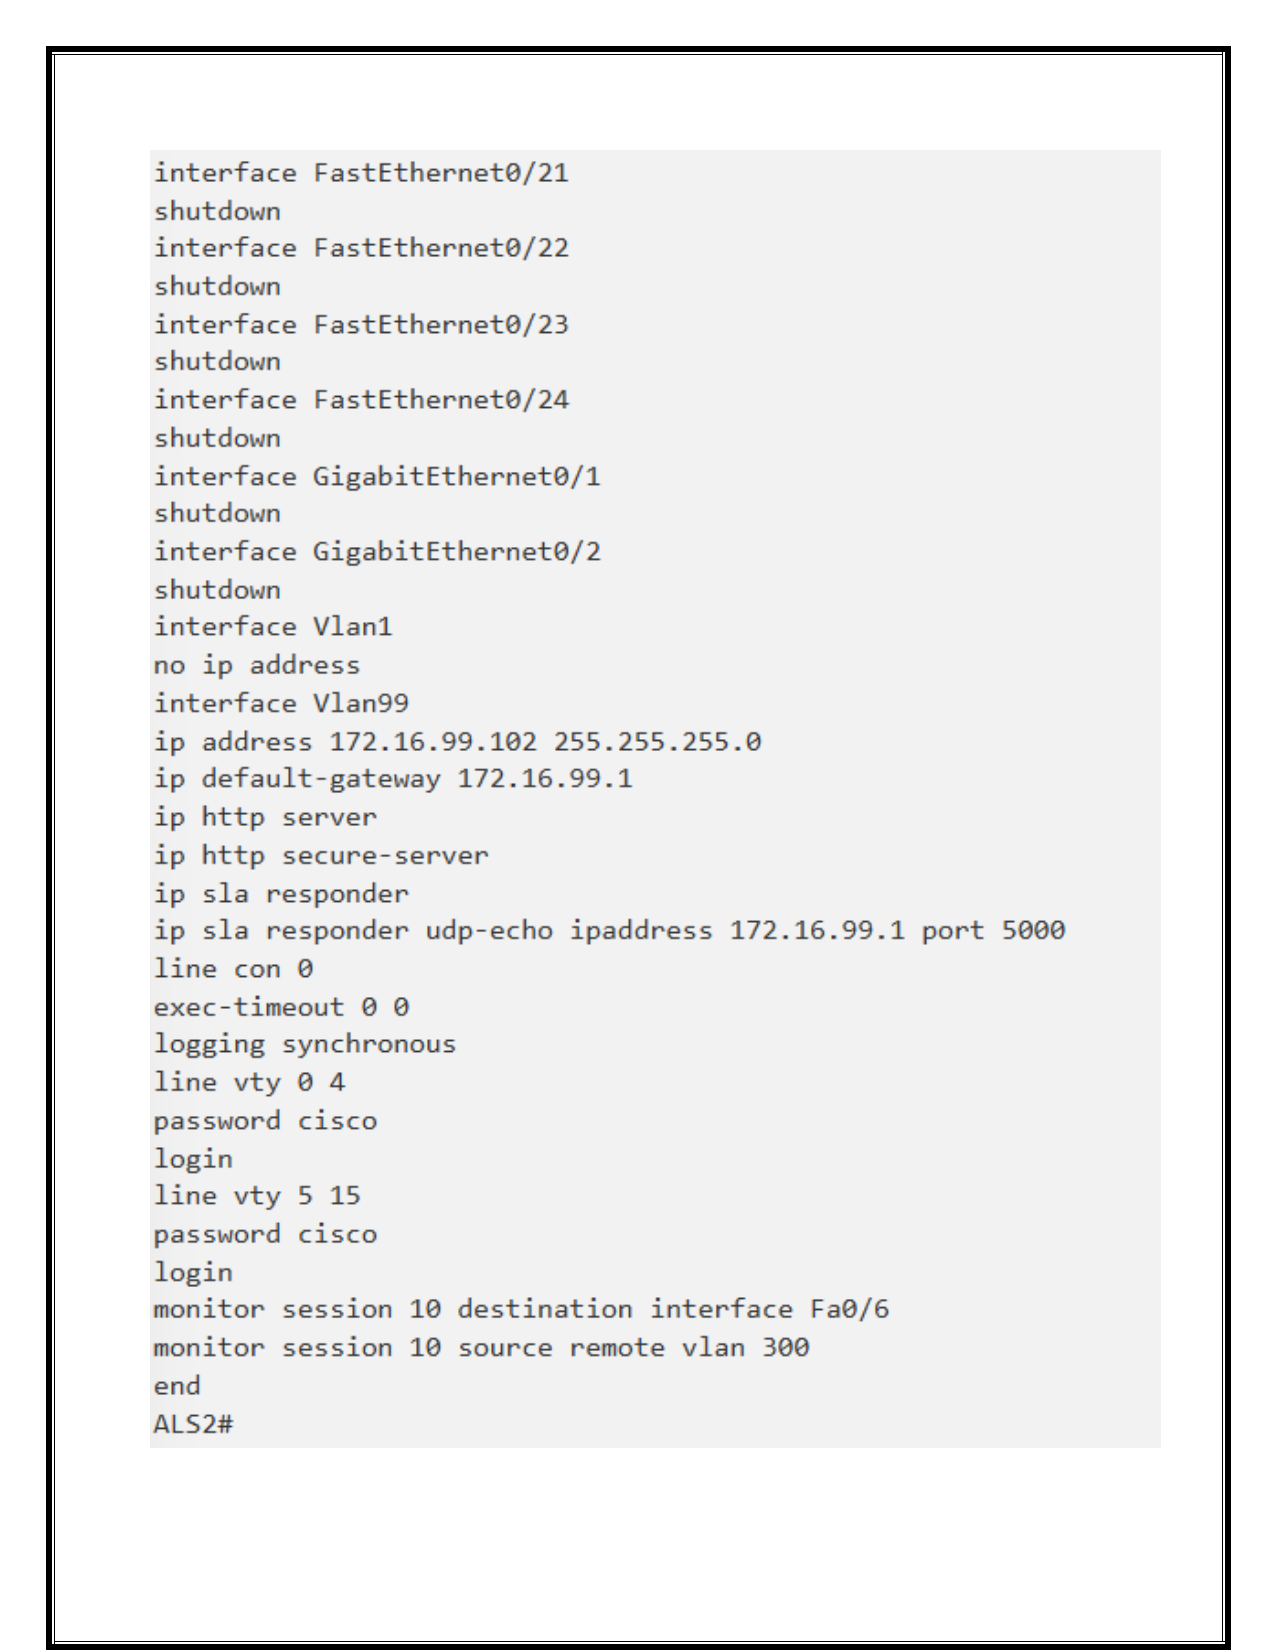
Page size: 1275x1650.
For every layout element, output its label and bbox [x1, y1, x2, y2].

picture [150, 150, 1161, 1448]
